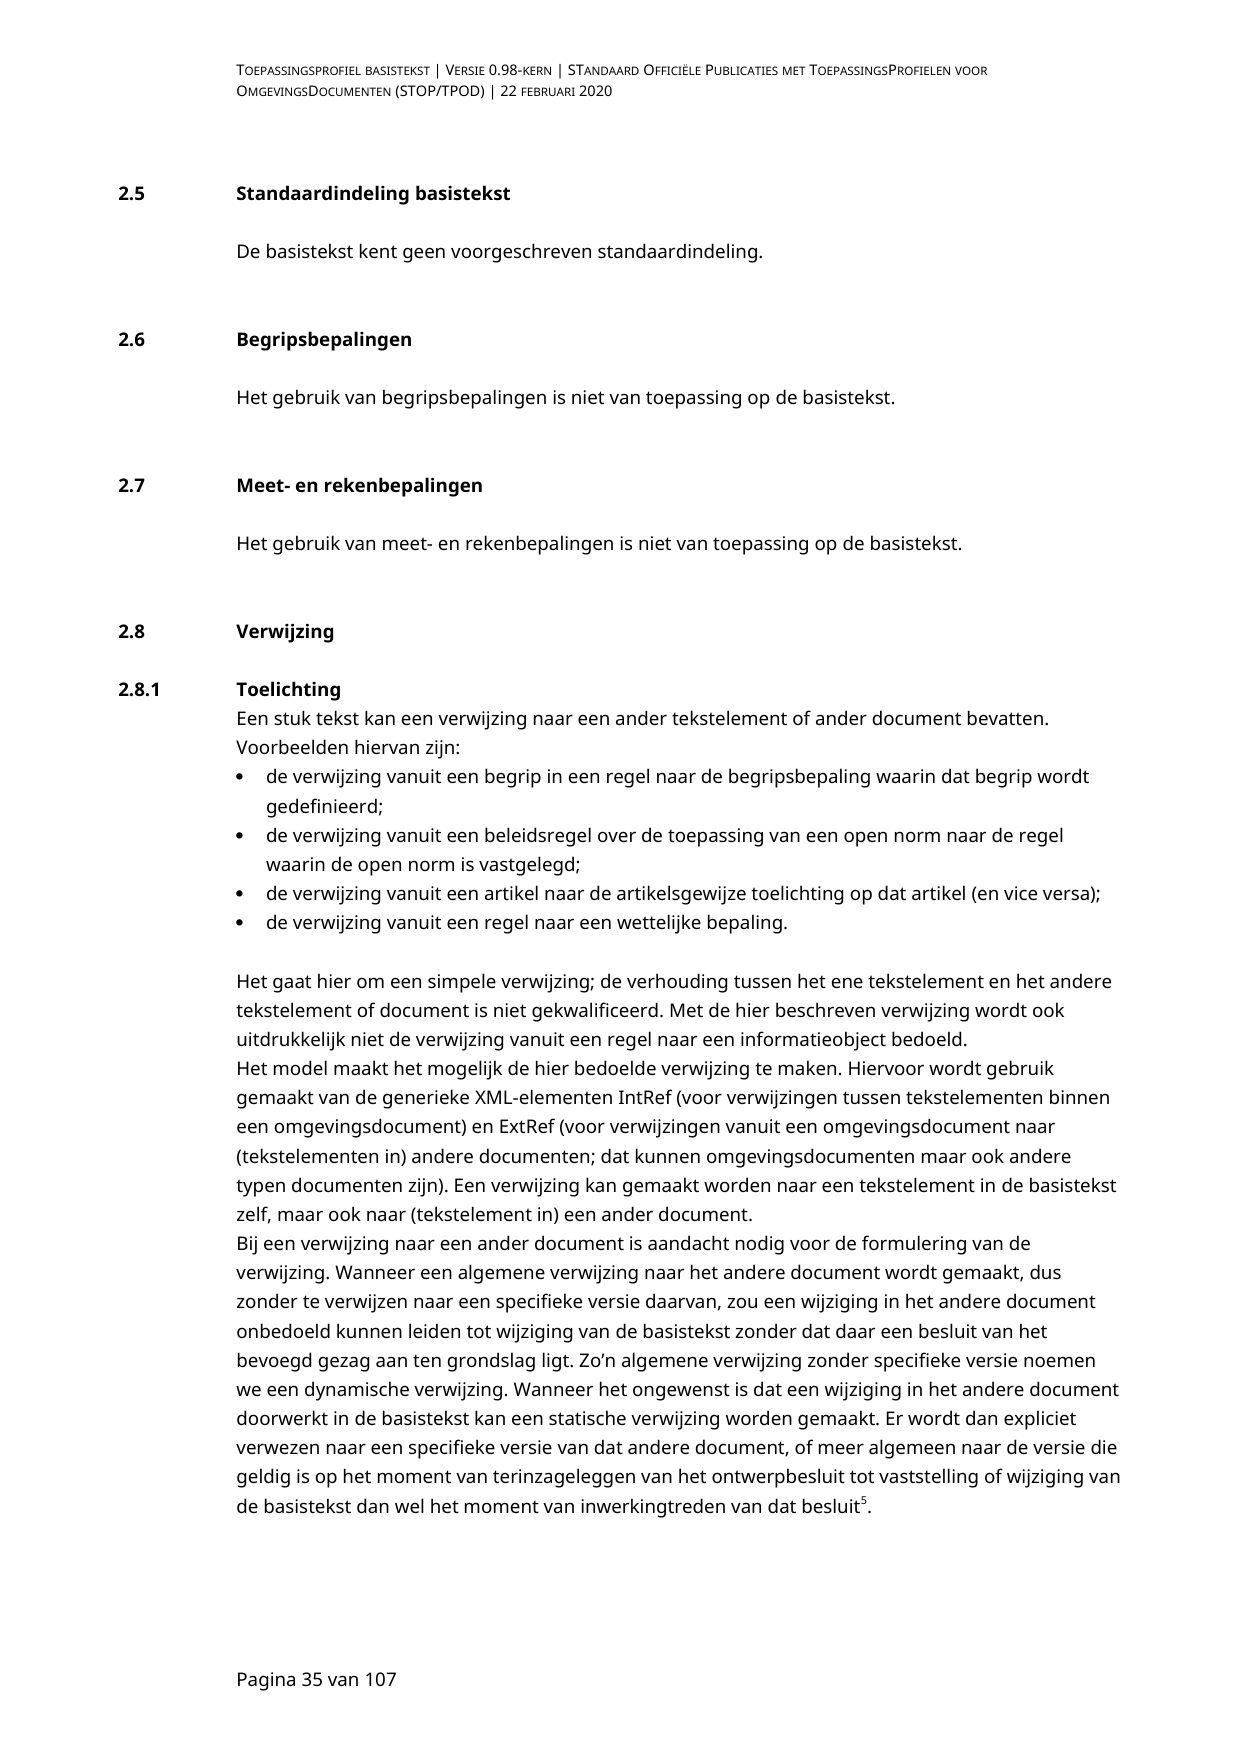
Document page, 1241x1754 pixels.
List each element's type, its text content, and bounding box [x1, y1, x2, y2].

subtitle Meet- en rekenbepalingen [118, 469, 1122, 498]
text Het gaat hier om een simpele verwijzing; de verhouding tussen het ene tekstelement en het andere tekstelement of document is niet gekwalificeerd. Met de hier beschreven verwijzing wordt ook uitdrukkelijk niet de verwijzing vanuit een regel naar een informatieobject bedoeld. [236, 965, 1122, 1052]
subtitle Standaardindeling omgevingsvisie [118, 177, 1122, 206]
text Het gebruik van begripsbepalingen is niet van toepassing op de omgevingsvisie. [236, 381, 1122, 411]
text de verwijzing vanuit een artikel naar de artikelsgewijze toelichting op dat artikel (en vice versa); [236, 877, 1122, 906]
text Het gebruik van meet- en rekenbepalingen is niet van toepassing op de omgevingsvisie. [236, 527, 1122, 556]
text de verwijzing vanuit een begrip in een regel naar de begripsbepaling waarin dat begrip wordt gedefinieerd; [236, 761, 1122, 819]
text Het model maakt het mogelijk de hier bedoelde verwijzing te maken. Hiervoor wordt gebruik gemaakt van de generieke XML-elementen IntRef (voor verwijzingen tussen tekstelementen binnen een omgevingsdocument) en ExtRef (voor verwijzingen vanuit een omgevingsdocument naar (tekstelementen in) andere documenten; dat kunnen omgevingsdocumenten maar ook andere typen documenten zijn). Een verwijzing kan gemaakt worden naar een tekstelement in de basistekst zelf, maar ook naar (tekstelement in) een ander document. [236, 1052, 1122, 1227]
subtitle Toelichting [118, 673, 1122, 702]
text de verwijzing vanuit een regel naar een wettelijke bepaling. [236, 906, 1122, 936]
text de verwijzing vanuit een beleidsregel over de toepassing van een open norm naar de regel waarin de open norm is vastgelegd; [236, 819, 1122, 877]
subtitle Verwijzing [118, 615, 1122, 644]
subtitle Begripsbepalingen [118, 323, 1122, 352]
text Een stuk tekst kan een verwijzing naar een ander tekstelement of ander document bevatten. Voorbeelden hiervan zijn: [236, 702, 1122, 761]
text De omgevingsvisie kent geen voorgeschreven standaardindeling. [236, 236, 1122, 265]
text Bij een verwijzing naar een ander document is aandacht nodig voor de formulering van de verwijzing. Wanneer een algemene verwijzing naar het andere document wordt gemaakt, dus zonder te verwijzen naar een specifieke versie daarvan, zou een wijziging in het andere document onbedoeld kunnen leiden tot wijziging van de basistekst zonder dat daar een besluit van het bevoegd gezag aan ten grondslag ligt. Zo’n algemene verwijzing zonder specifieke versie noemen we een dynamische verwijzing. Wanneer het ongewenst is dat een wijziging in het andere document doorwerkt in de basistekst kan een statische verwijzing worden gemaakt. Er wordt dan expliciet verwezen naar een specifieke versie van dat andere document, of meer algemeen naar de versie die geldig is op het moment van terinzageleggen van het ontwerpbesluit tot vaststelling of wijziging van de basistekst dan wel het moment van inwerkingtreden van dat besluit. [236, 1227, 1122, 1519]
